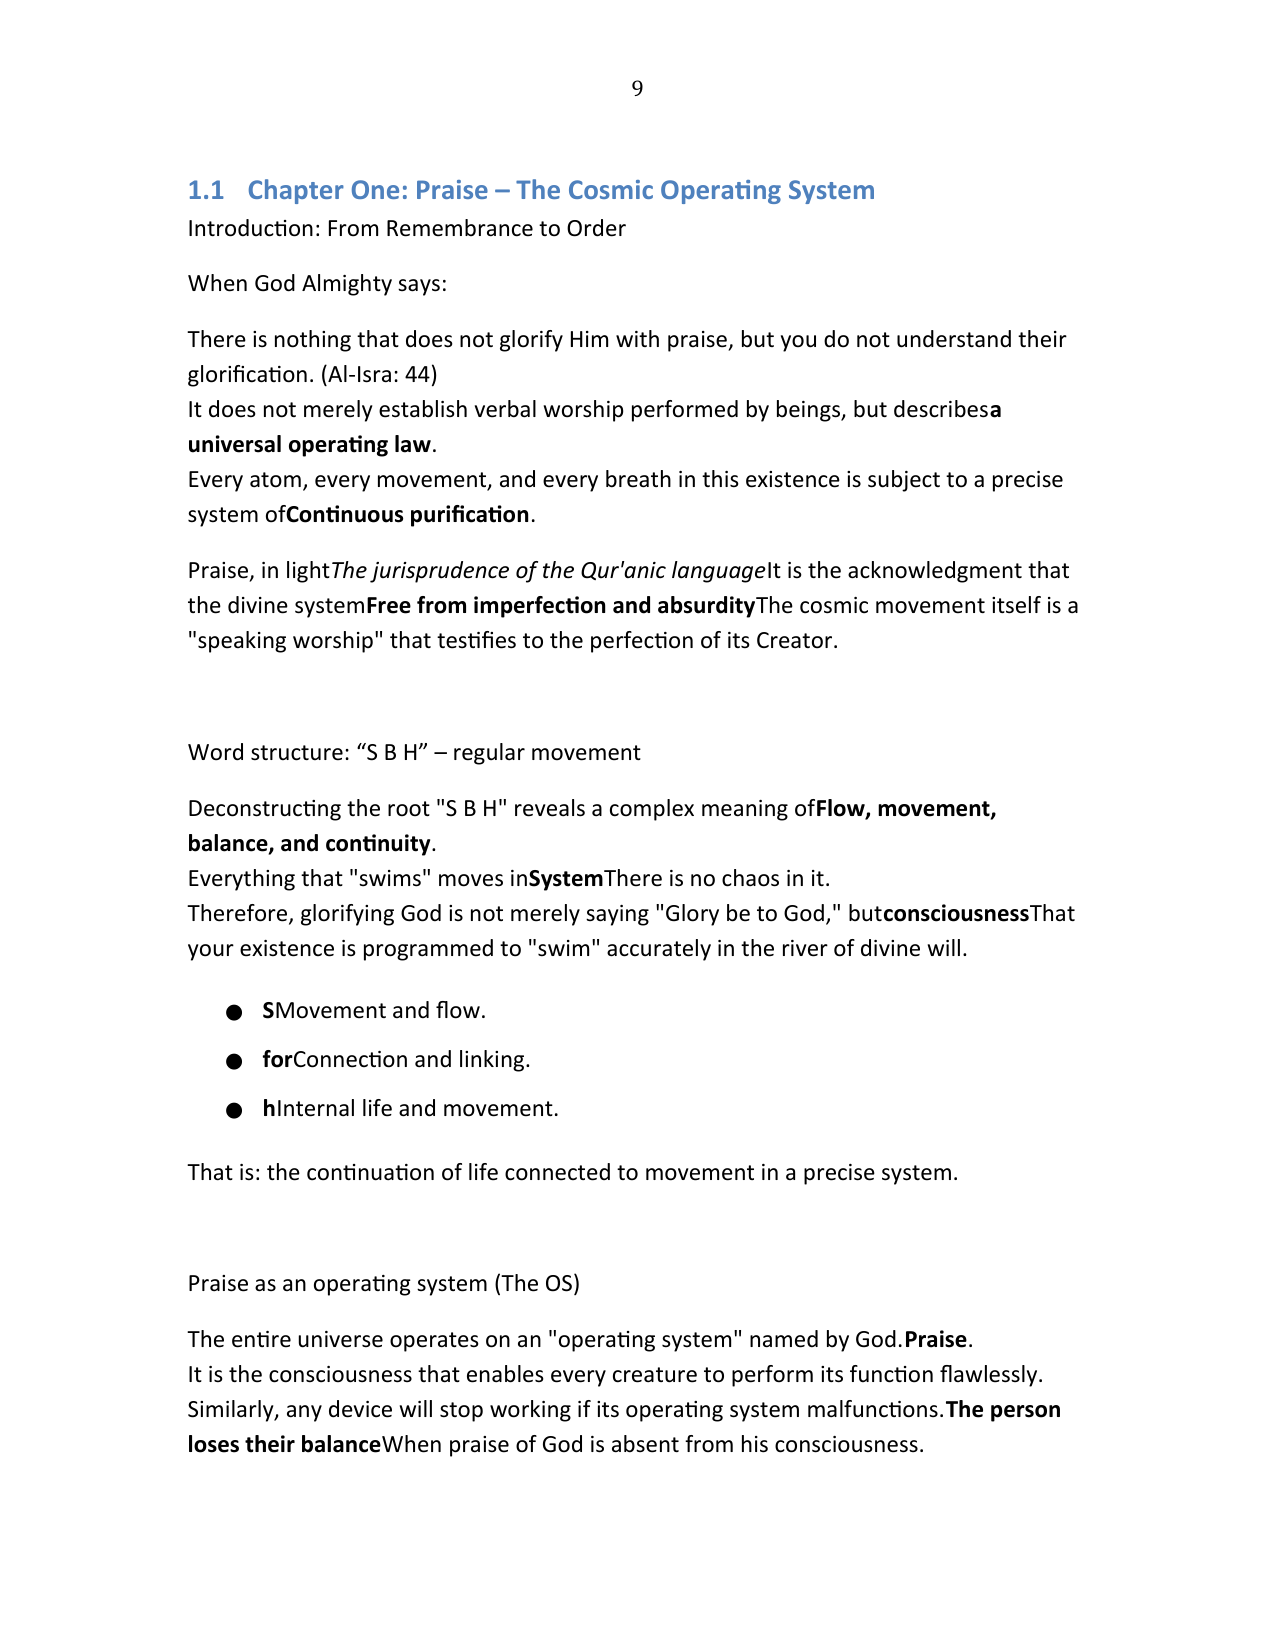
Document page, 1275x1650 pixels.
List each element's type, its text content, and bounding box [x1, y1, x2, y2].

text There is nothing that does not glorify Him with praise, but you do not understand their glorification. (Al-Isra: 44) It does not merely establish verbal worship performed by beings, but describesa universal operating law. Every atom, every movement, and every breath in this existence is subject to a precise system ofContinuous purification. [187, 323, 1087, 529]
list SMovement and flow. [225, 988, 1087, 1030]
text Deconstructing the root "S B H" reveals a complex meaning ofFlow, movement, balance, and continuity. Everything that "swims" moves inSystemThere is no chaos in it. Therefore, glorifying God is not merely saying "Glory be to God," butconsciousnessThat your existence is programmed to "swim" accurately in the river of divine will. [187, 792, 1087, 962]
subtitle Chapter One: Praise – The Cosmic Operating System [187, 171, 1087, 206]
text Word structure: “S B H” – regular movement [187, 736, 1087, 766]
text Praise as an operating system (The OS) [187, 1267, 1087, 1298]
text Introduction: From Remembrance to Order [187, 212, 1087, 242]
text That is: the continuation of life connected to movement in a precise system. [187, 1156, 1087, 1186]
text The entire universe operates on an "operating system" named by God.Praise. It is the consciousness that enables every creature to perform its function flawlessly. Similarly, any device will stop working if its operating system malfunctions.The person loses their balanceWhen praise of God is absent from his consciousness. [187, 1323, 1087, 1459]
text Praise, in lightThe jurisprudence of the Qur'anic languageIt is the acknowledgment that the divine systemFree from imperfection and absurdityThe cosmic movement itself is a "speaking worship" that testifies to the perfection of its Creator. [187, 554, 1087, 655]
text When God Almighty says: [187, 268, 1087, 298]
list hInternal life and movement. [225, 1086, 1087, 1128]
list forConnection and linking. [225, 1037, 1087, 1079]
